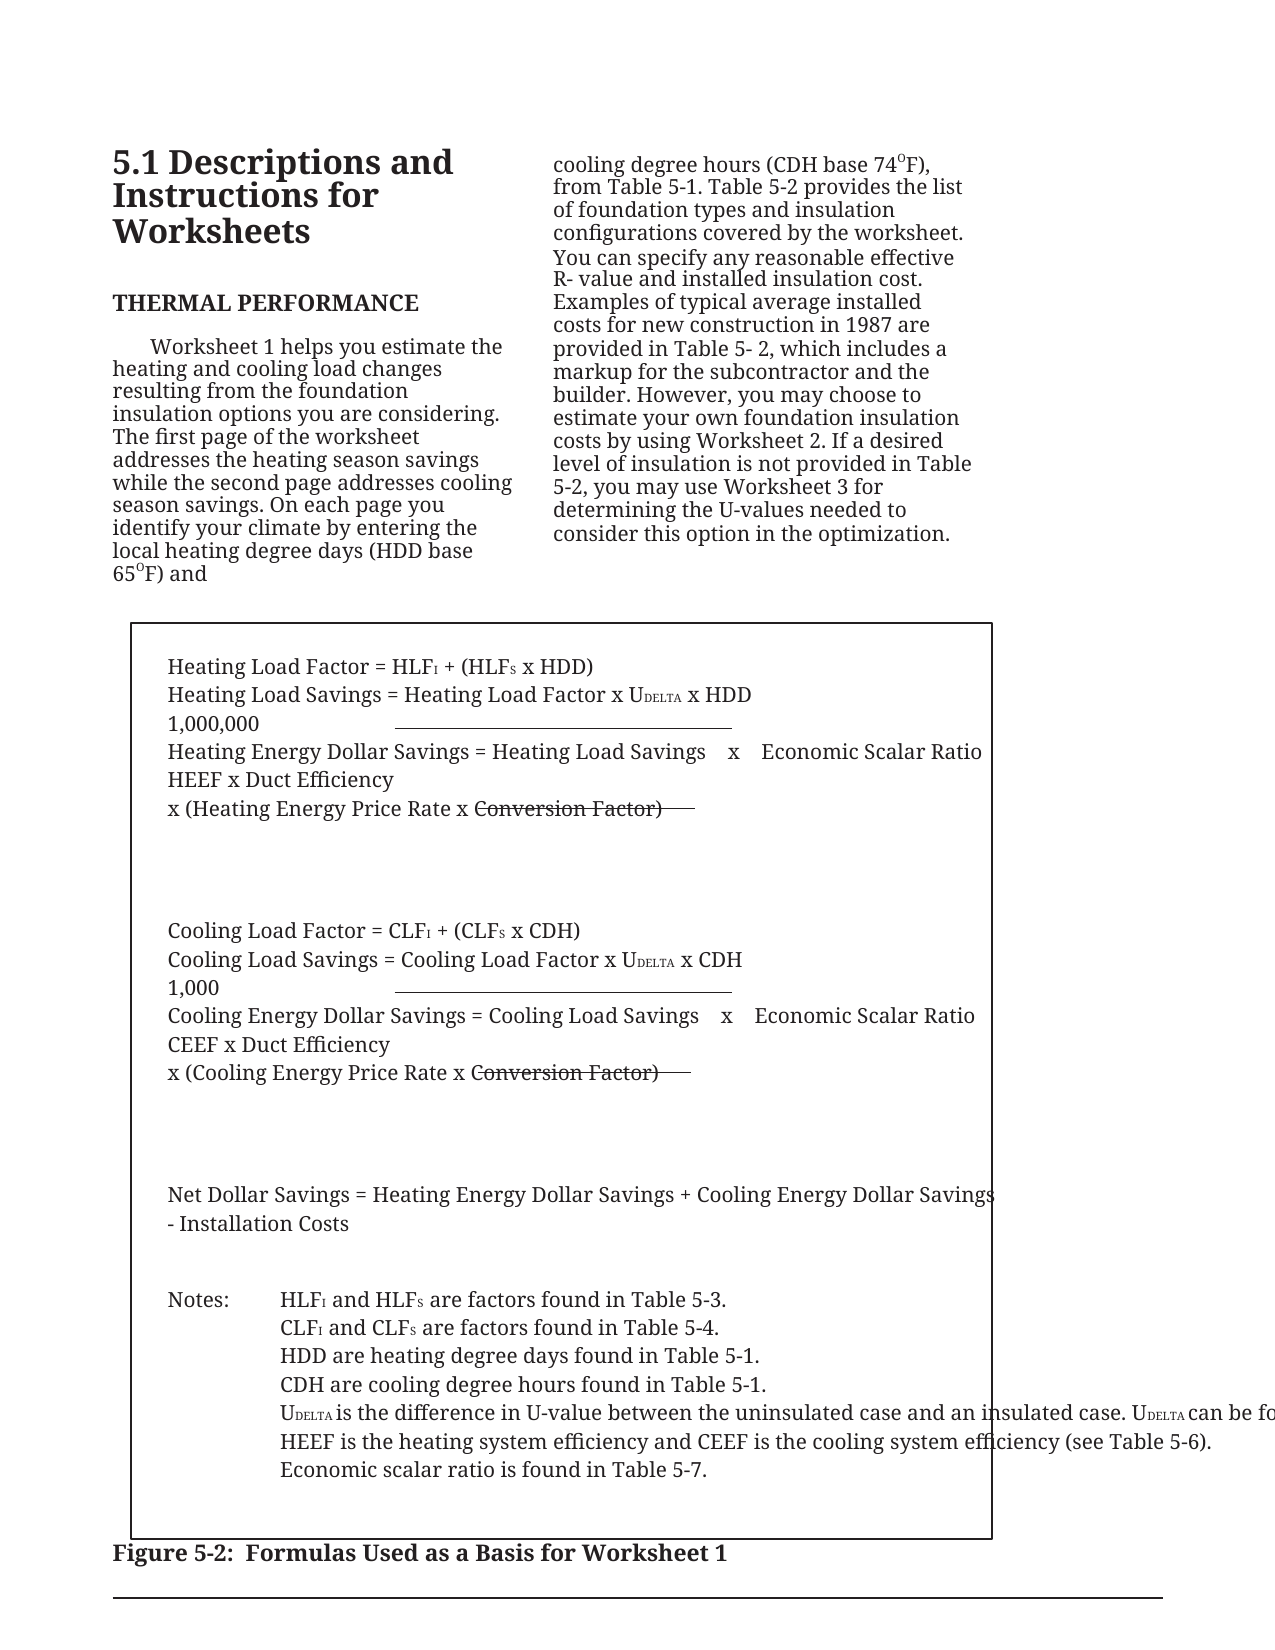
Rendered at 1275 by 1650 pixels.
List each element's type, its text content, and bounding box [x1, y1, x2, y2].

text Worksheet 1 helps you estimate the heating and cooling load changes resulting from the foundation insulation options you are considering. The first page of the worksheet addresses the heating season savings while the second page addresses cooling season savings. On each page you identify your climate by entering the local heating degree days (HDD base 65OF) and [112, 337, 514, 587]
subtitle THERMAL PERFORMANCE [112, 287, 534, 319]
text 5.1 Descriptions and Instructions for Worksheets [112, 146, 535, 253]
text cooling degree hours (CDH base 74OF), from Table 5-1. Table 5-2 provides the list of foundation types and insulation configurations covered by the worksheet. [553, 154, 964, 247]
text You can specify any reasonable effective R- value and installed insulation cost. Examples of typical average installed costs for new construction in 1987 are provided in Table 5- 2, which includes a markup for the subcontractor and the builder. However, you may choose to estimate your own foundation insulation costs by using Worksheet 2. If a desired level of insulation is not provided in Table 5-2, you may use Worksheet 3 for determining the U-values needed to consider this option in the optimization. [553, 247, 975, 547]
subtitle Figure 5-2: Formulas Used as a Basis for Worksheet 1 [112, 1539, 1175, 1567]
